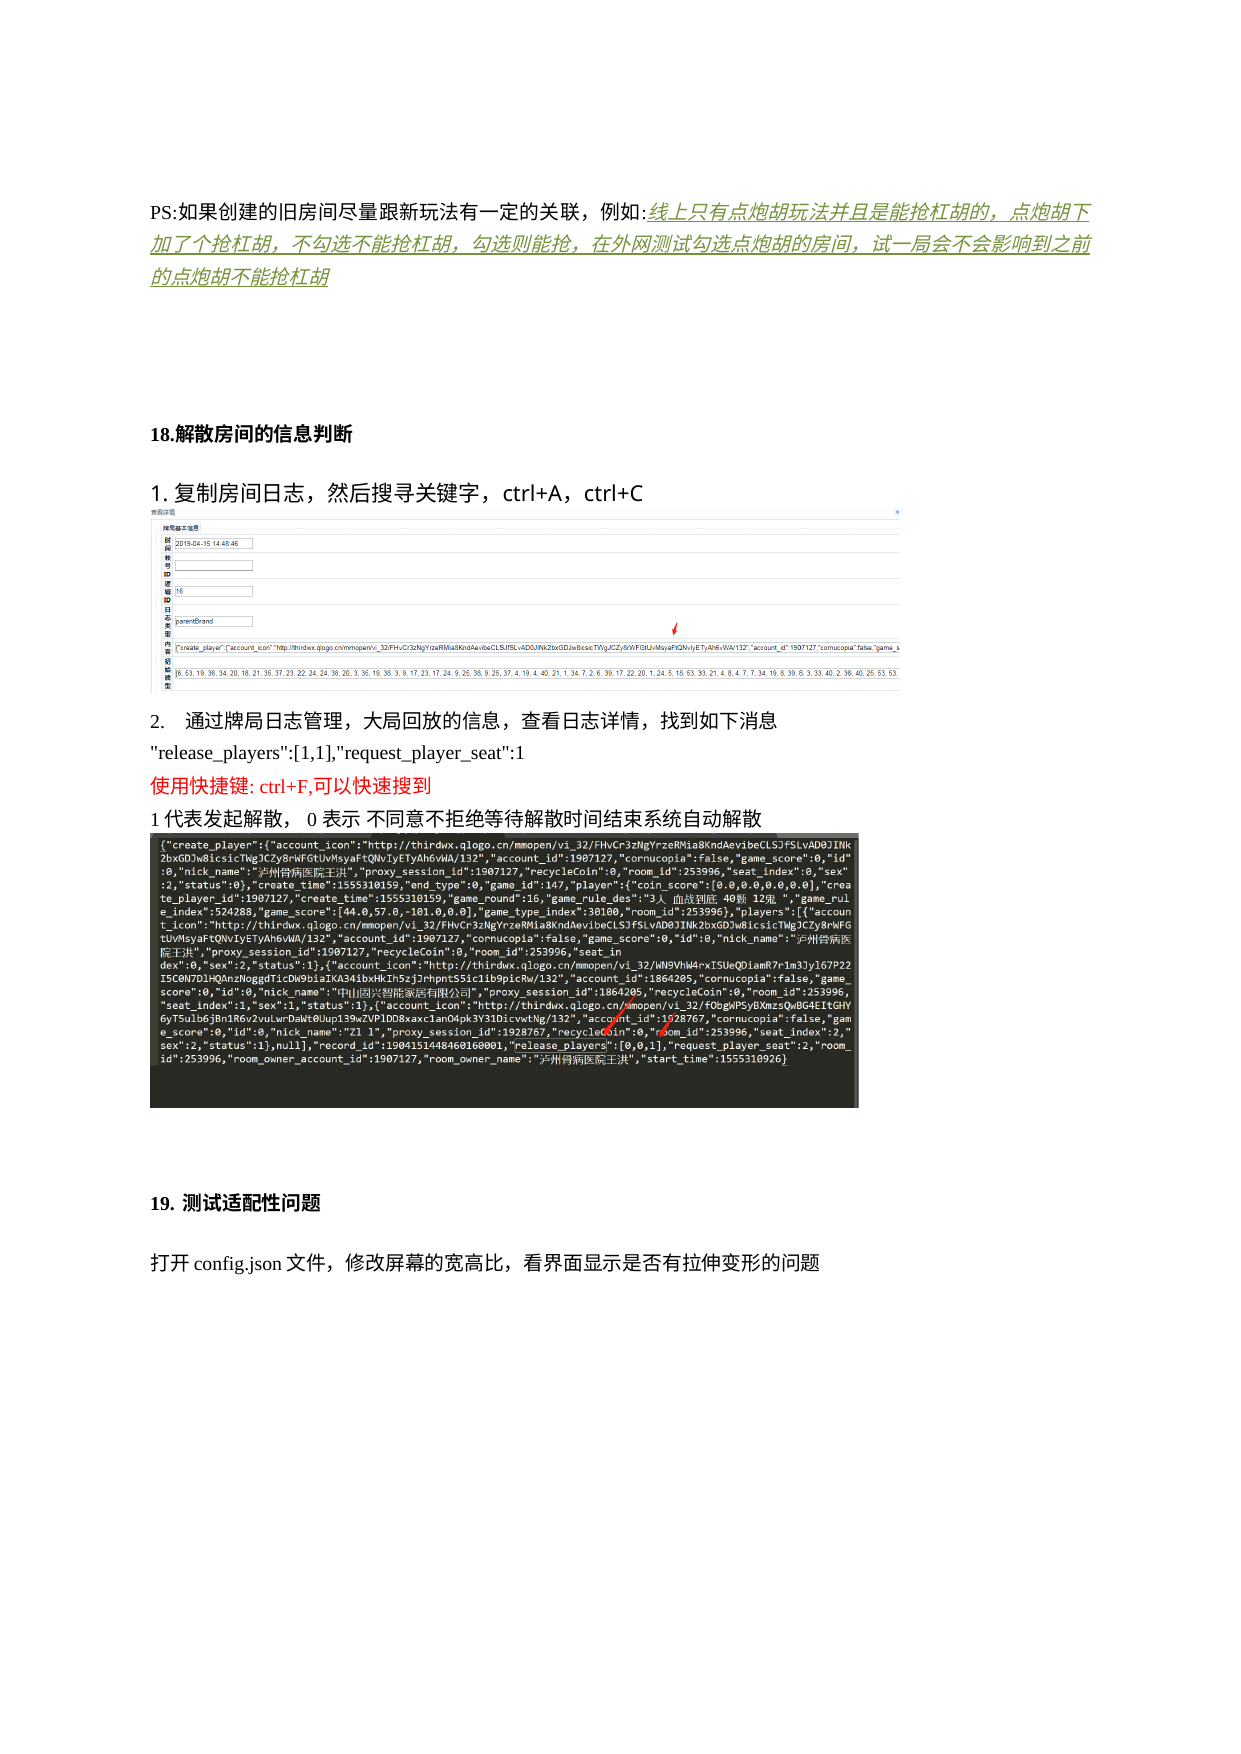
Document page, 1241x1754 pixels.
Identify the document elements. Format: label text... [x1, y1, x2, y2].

list "release_players":[1,1],"request_player_seat":1 [150, 736, 1090, 769]
list 使用快捷键: ctrl+F,可以快速搜到 [150, 769, 1090, 801]
list 打开config.json文件，修改屏幕的宽高比，看界面显示是否有拉伸变形的问题 [150, 1245, 1090, 1278]
list PS:如果创建的旧房间尽量跟新玩法有一定的关联，例如:线上只有点炮胡玩法并且是能抢杠胡的，点炮胡下加了个抢杠胡，不勾选不能抢杠胡，勾选则能抢，在外网测试勾选点炮胡的房间，试一局会不会影响到之前的点炮胡不能抢杠胡 [150, 194, 1090, 253]
list 通过牌局日志管理，大局回放的信息，查看日志详情，找到如下消息 [150, 704, 1090, 736]
subtitle 测试适配性问题 [150, 1186, 1090, 1218]
list PS:如果创建的旧房间尽量跟新玩法有一定的关联，例如:线上只有点炮胡玩法并且是能抢杠胡的，点炮胡下加了个抢杠胡，不勾选不能抢杠胡，勾选则能抢，在外网测试勾选点炮胡的房间，试一局会不会影响到之前的点炮胡不能抢杠胡 [150, 255, 1090, 292]
subtitle 18.解散房间的信息判断 [150, 417, 1090, 449]
picture [150, 833, 859, 1108]
picture [150, 508, 900, 694]
list 复制房间日志，然后搜寻关键字，ctrl+A，ctrl+C [150, 476, 1090, 509]
list 1代表发起解散， 0 表示 不同意不拒绝等待解散时间结束系统自动解散 [150, 801, 1090, 834]
